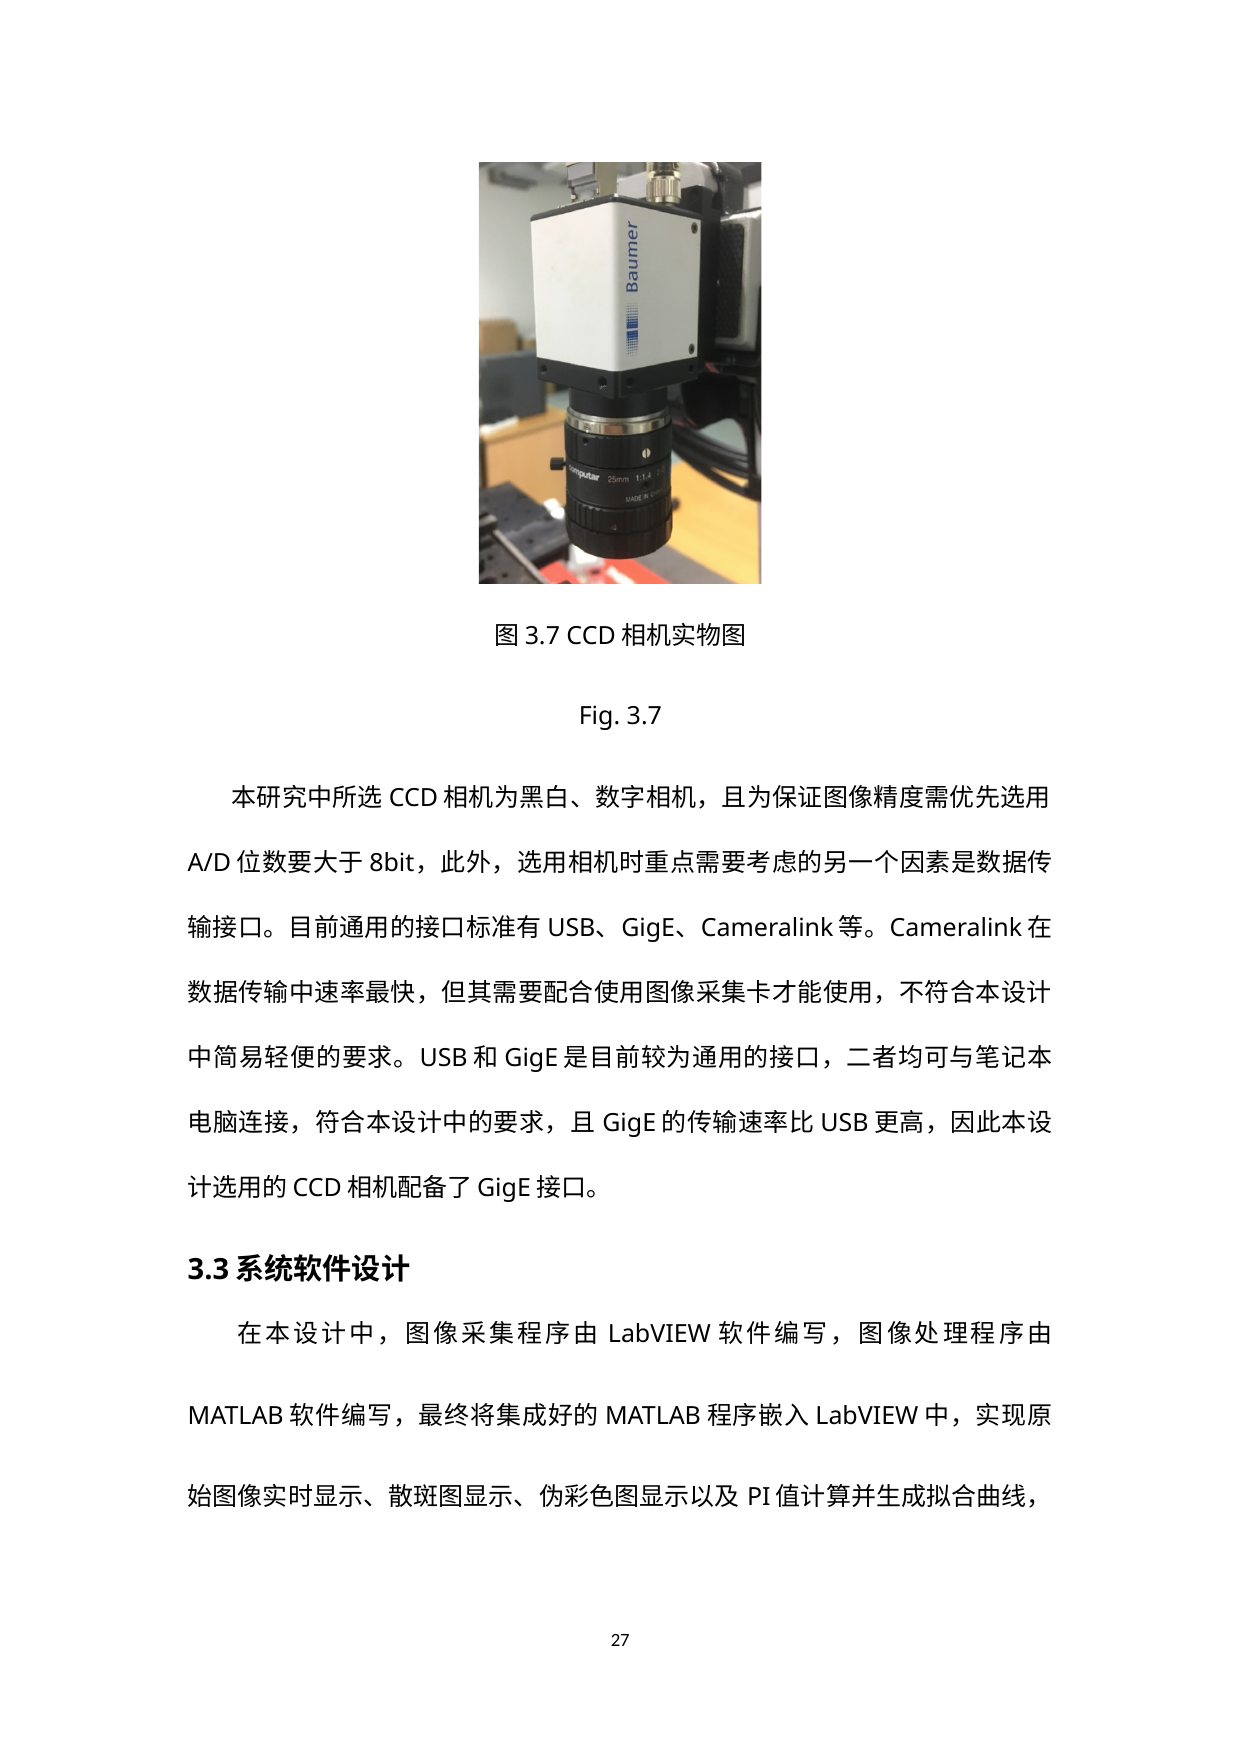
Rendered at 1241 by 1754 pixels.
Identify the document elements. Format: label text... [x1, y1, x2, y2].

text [187, 1299, 1053, 1527]
text Fig. 3.7 [187, 682, 1053, 747]
text 本研究中所选CCD相机为黑白、数字相机，且为保证图像精度需优先选用A/D位数要大于8bit，此外，选用相机时重点需要考虑的另一个因素是数据传输接口。目前通用的接口标准有USB、GigE、Cameralink等。Cameralink在数据传输中速率最快，但其需要配合使用图像采集卡才能使用，不符合本设计中简易轻便的要求。USB和GigE是目前较为通用的接口，二者均可与笔记本电脑连接，符合本设计中的要求，且GigE的传输速率比USB更高，因此本设计选用的CCD相机配备了GigE接口。 [187, 763, 1053, 1218]
picture [478, 162, 762, 584]
text 图3.7 CCD相机实物图 [187, 601, 1053, 666]
text 3.3系统软件设计 [187, 1234, 1053, 1299]
